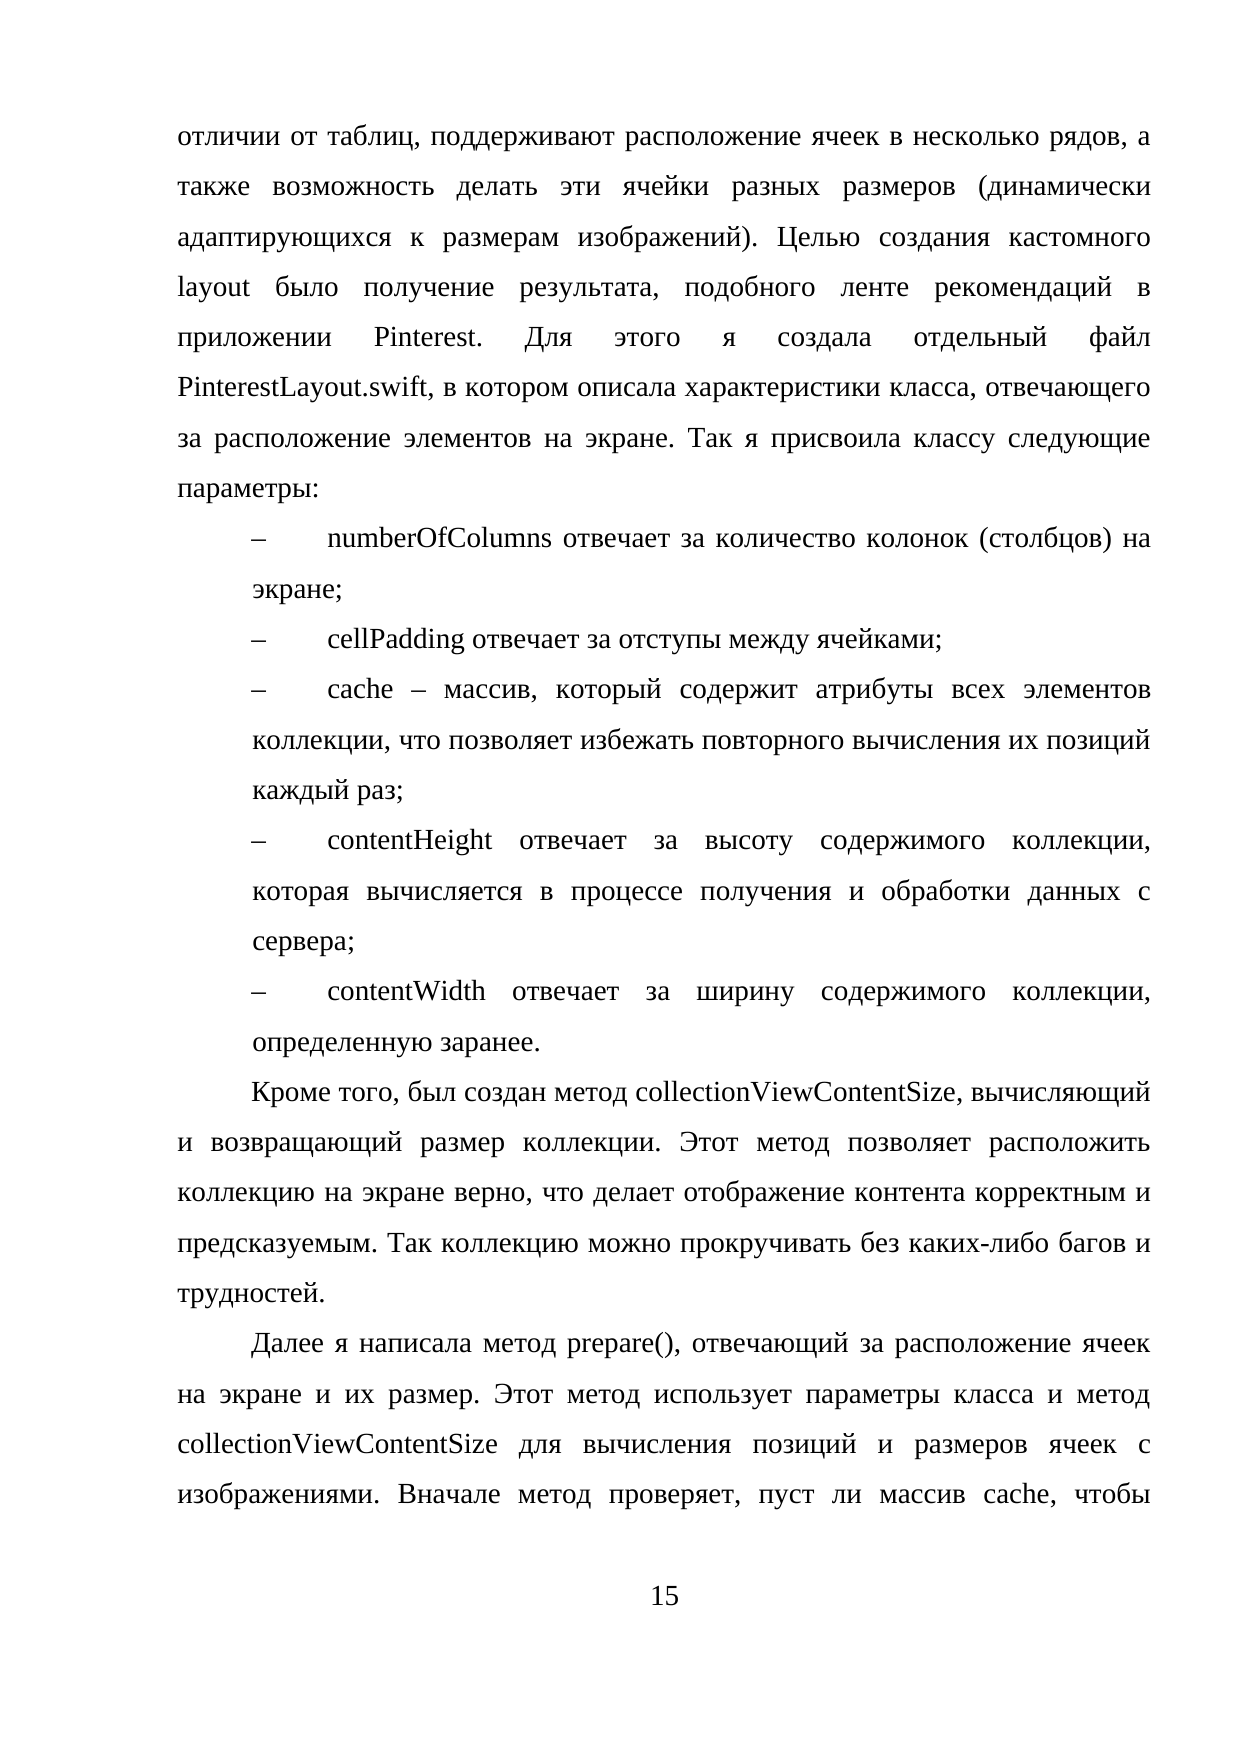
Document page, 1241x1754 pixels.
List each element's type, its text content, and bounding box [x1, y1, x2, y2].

list contentHeight отвечает за высоту содержимого коллекции, которая вычисляется в процессе получения и обработки данных с сервера; [251, 822, 1152, 957]
list cache – массив, который содержит атрибуты всех элементов коллекции, что позволяет избежать повторного вычисления их позиций каждый раз; [251, 671, 1152, 806]
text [177, 1326, 1152, 1510]
list contentWidth отвечает за ширину содержимого коллекции, определенную заранее. [251, 973, 1152, 1057]
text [177, 118, 1152, 504]
text Кроме того, был создан метод collectionViewContentSize, вычисляющий и возвращающий размер коллекции. Этот метод позволяет расположить коллекцию на экране верно, что делает отображение контента корректным и предсказуемым. Так коллекцию можно прокручивать без каких-либо багов и трудностей. [177, 1074, 1152, 1309]
list cellPadding отвечает за отступы между ячейками; [251, 621, 1152, 655]
list numberOfColumns отвечает за количество колонок (столбцов) на экране; [251, 521, 1152, 604]
